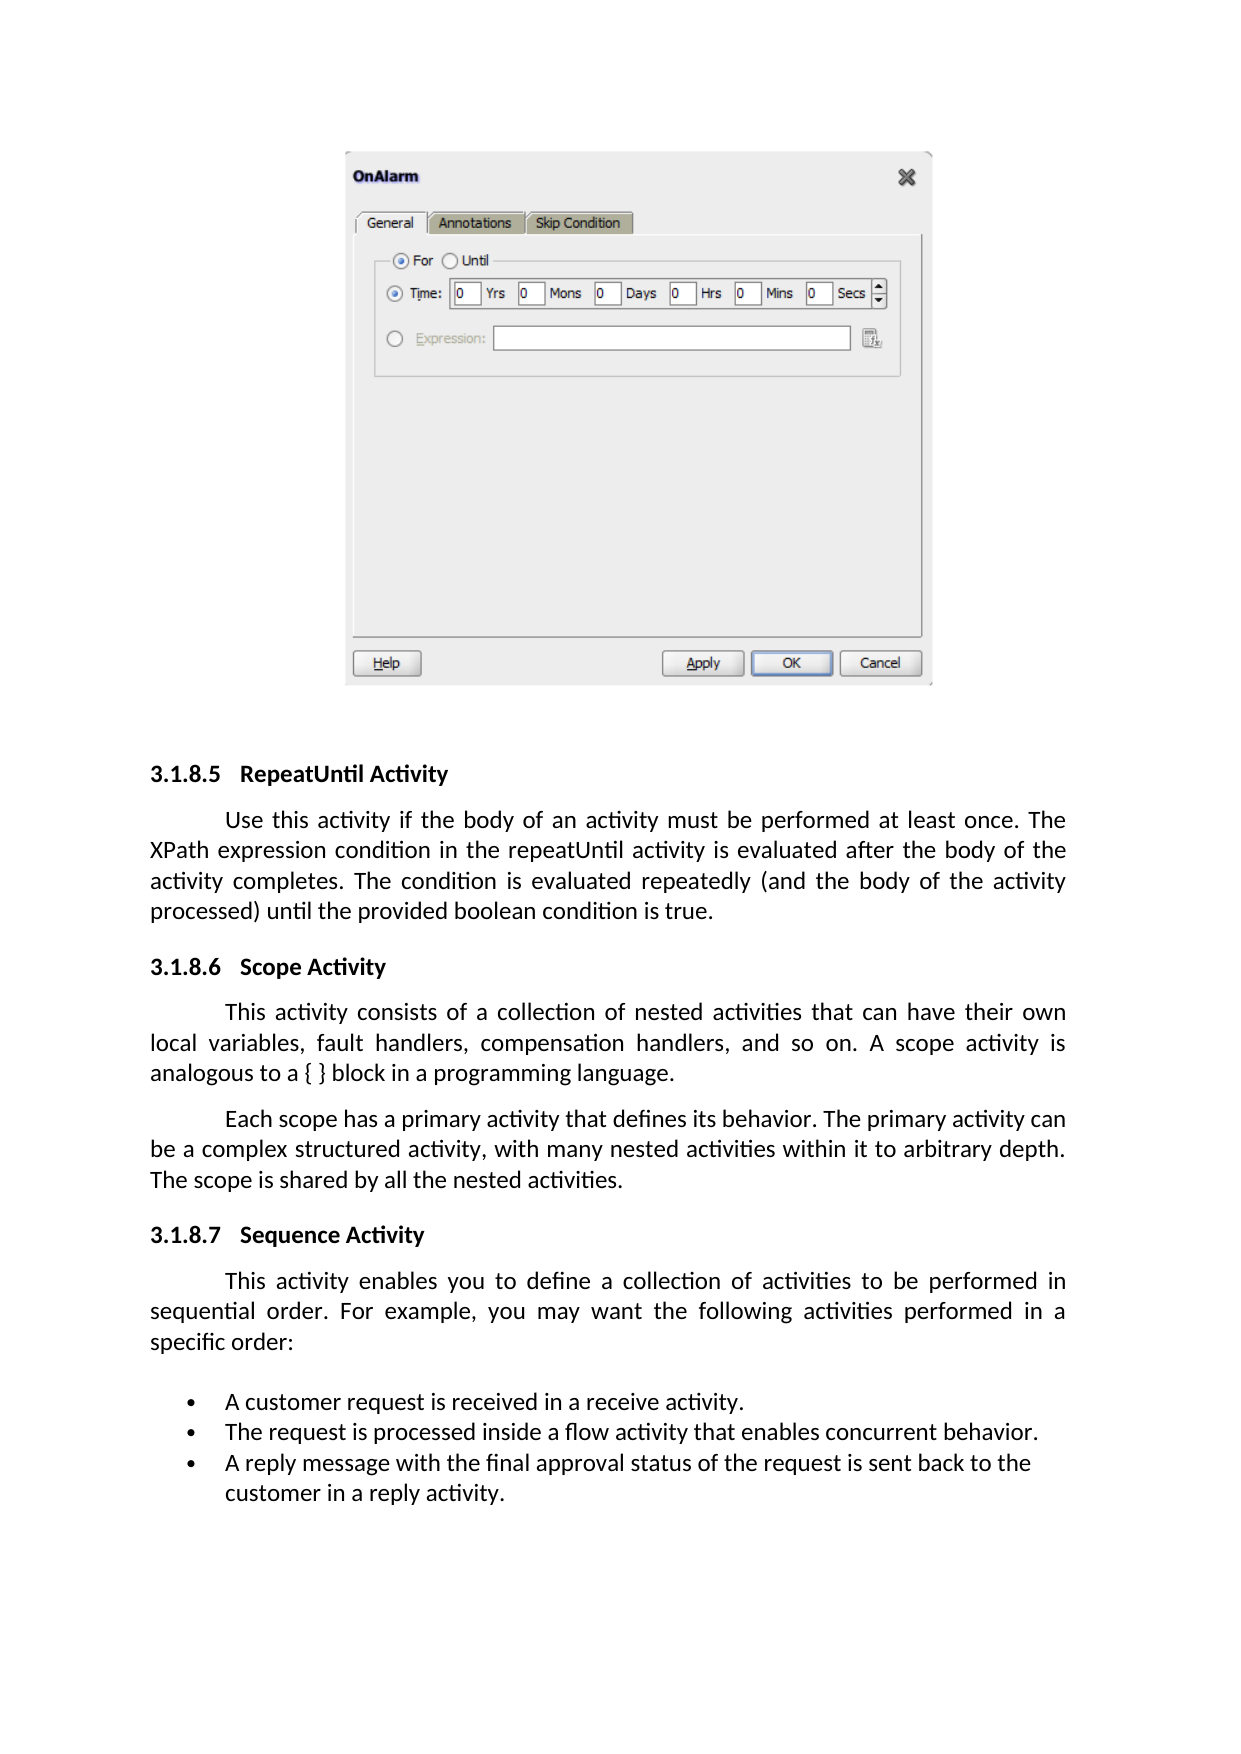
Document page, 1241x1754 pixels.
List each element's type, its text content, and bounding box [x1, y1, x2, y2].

subtitle Sequence Activity [150, 1219, 1090, 1250]
subtitle Scope Activity [150, 951, 1090, 981]
list A reply message with the final approval status of the request is sent back to the customer in a reply activity. [187, 1447, 1090, 1508]
subtitle RepeatUntil Activity [150, 758, 1090, 789]
text Each scope has a primary activity that defines its behavior. The primary activity can be a complex structured activity, with many nested activities within it to arbitrary depth. The scope is shared by all the nested activities. [150, 1103, 1068, 1194]
picture [343, 150, 935, 688]
text This activity consists of a collection of nested activities that can have their own local variables, fault handlers, compensation handlers, and so on. A scope activity is analogous to a { } block in a programming language. [150, 996, 1068, 1088]
text This activity enables you to define a collection of activities to be performed in sequential order. For example, you may want the following activities performed in a specific order: [150, 1265, 1068, 1357]
list A customer request is received in a receive activity. [187, 1386, 1090, 1416]
text Use this activity if the body of an activity must be performed at least once. The XPath expression condition in the repeatUntil activity is evaluated after the body of the activity completes. The condition is evaluated repeatedly (and the body of the activity processed) until the provided boolean condition is true. [150, 804, 1068, 926]
list The request is processed inside a flow activity that enables concurrent behavior. [187, 1416, 1090, 1447]
